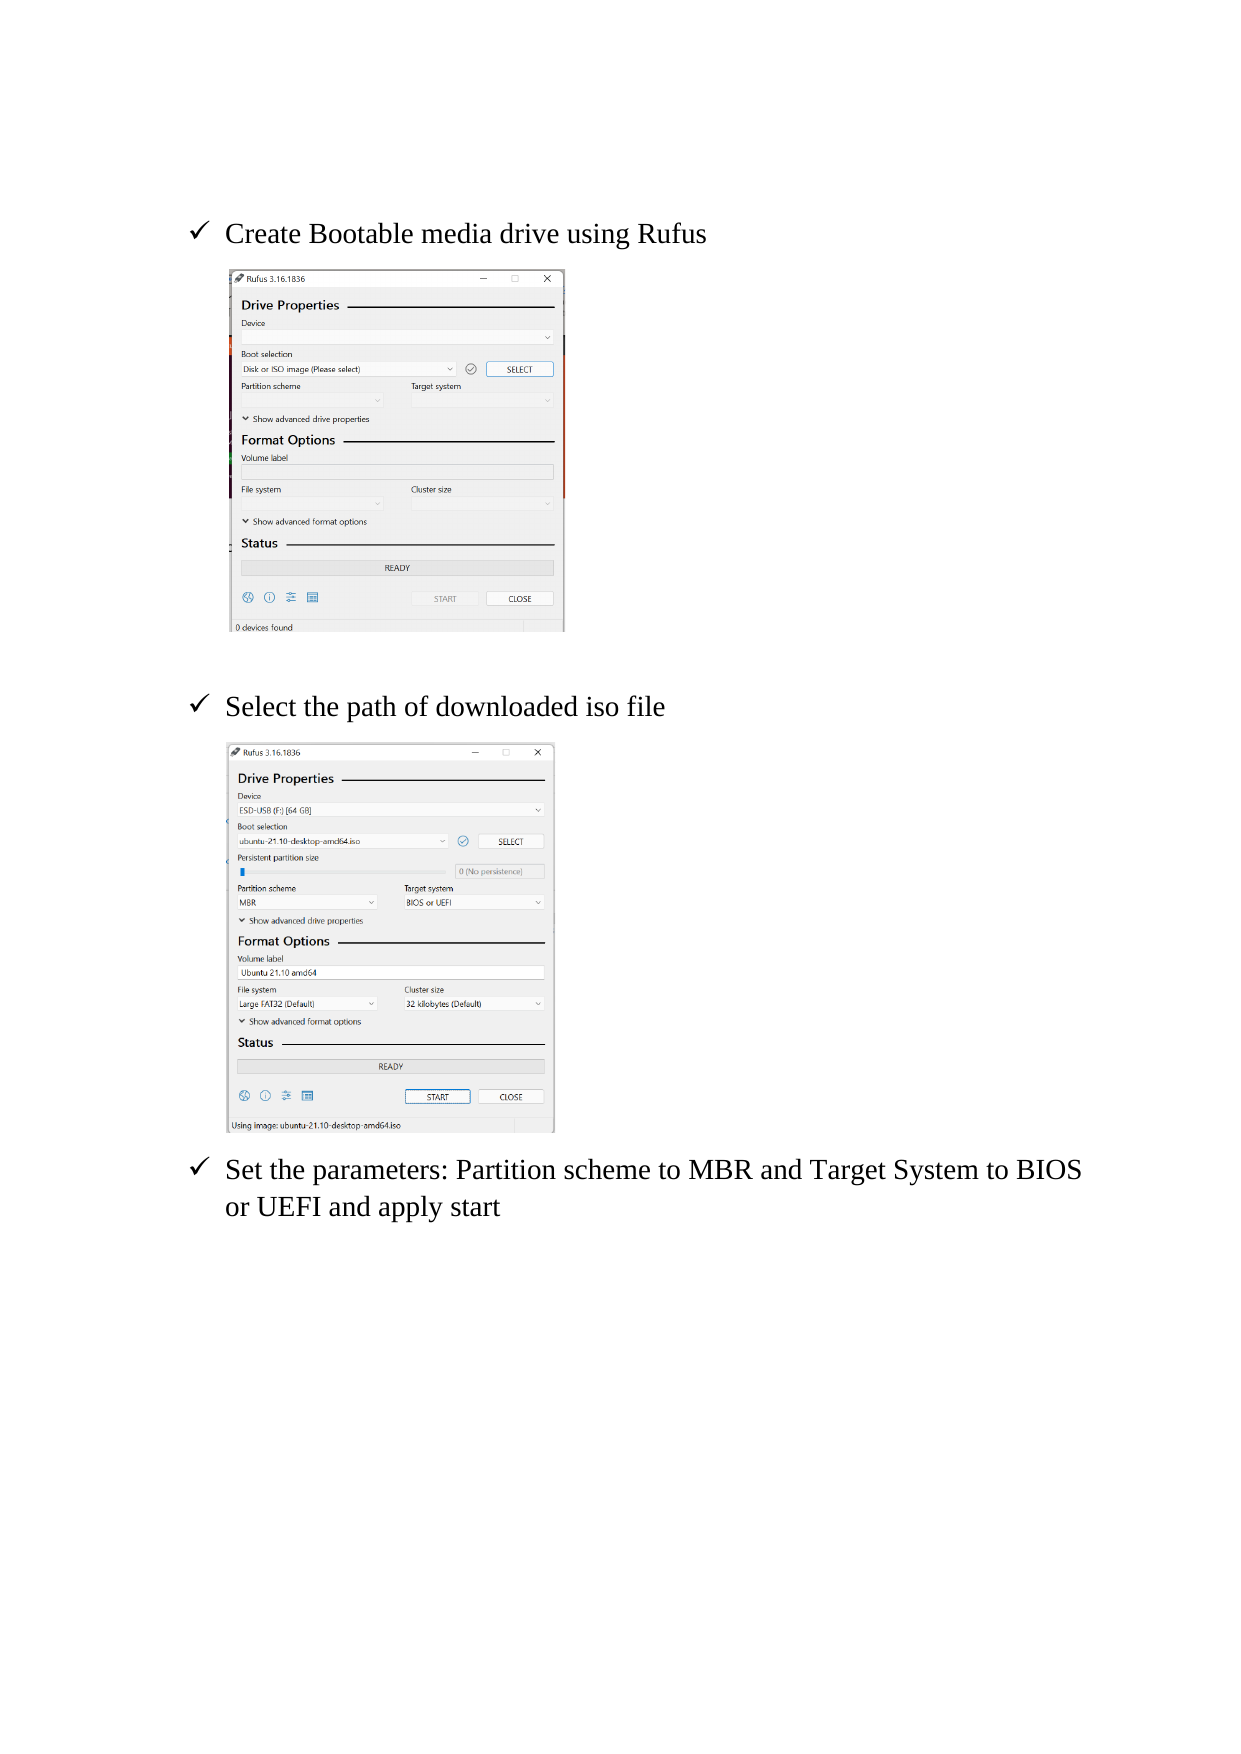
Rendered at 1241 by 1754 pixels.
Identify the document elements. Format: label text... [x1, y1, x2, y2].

picture [226, 742, 556, 1133]
list Create Bootable media drive using Rufus [187, 216, 1090, 250]
picture [229, 269, 566, 632]
list Set the parameters: Partition scheme to MBR and Target System to BIOS or UEFI and apply start [187, 1152, 1090, 1222]
list Select the path of downloaded iso file [187, 689, 1090, 723]
